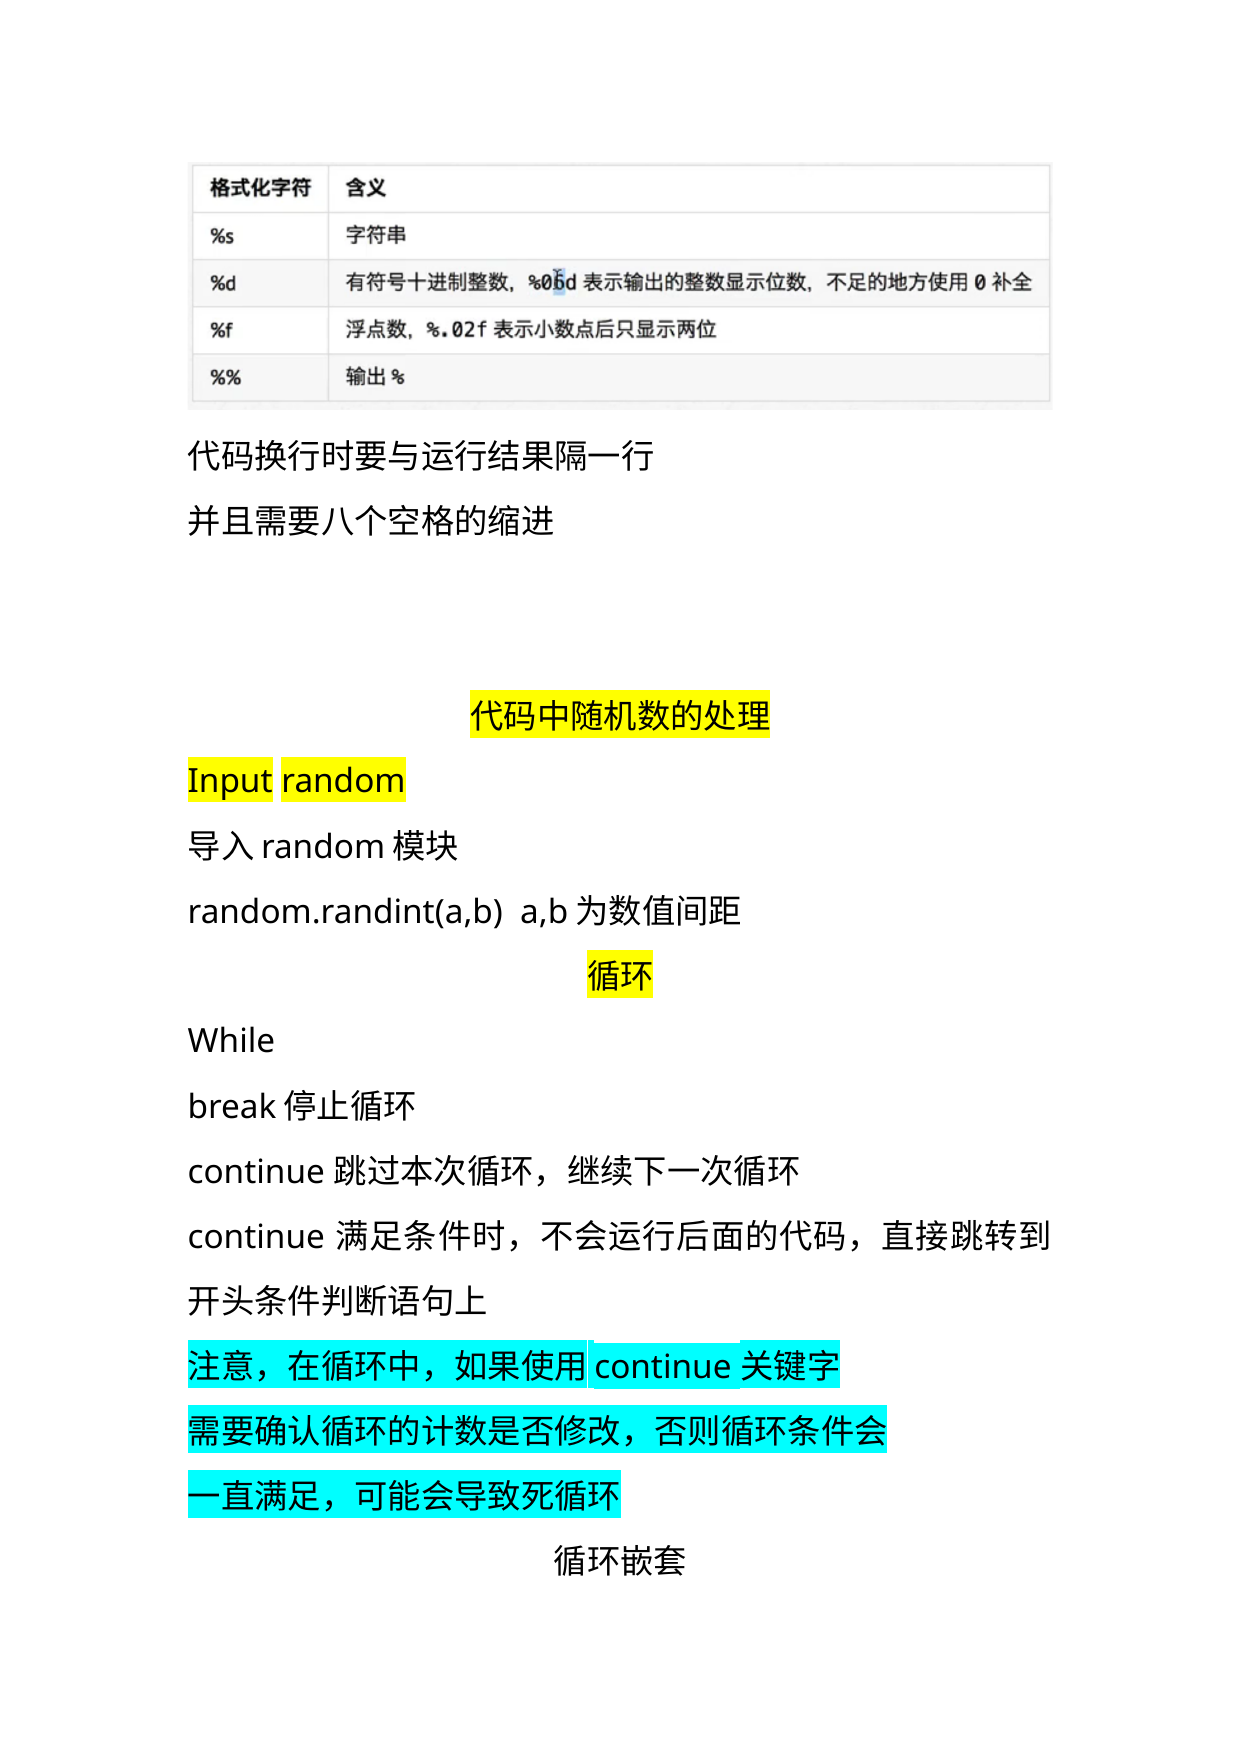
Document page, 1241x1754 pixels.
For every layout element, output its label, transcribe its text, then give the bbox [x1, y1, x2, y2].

text 需要确认循环的计数是否修改，否则循环条件会 [187, 1397, 1053, 1462]
text 一直满足，可能会导致死循环 [187, 1462, 1053, 1527]
text continue 满足条件时，不会运行后面的代码，直接跳转到开头条件判断语句上 [187, 1202, 1053, 1332]
text break停止循环 [187, 1072, 1053, 1137]
text 并且需要八个空格的缩进 [187, 487, 1053, 552]
text Input random [187, 747, 1053, 812]
text While [187, 1007, 1053, 1072]
text continue 跳过本次循环，继续下一次循环 [187, 1137, 1053, 1202]
text 循环 [187, 942, 1053, 1007]
text 注意，在循环中，如果使用continue 关键字 [187, 1332, 1053, 1397]
text 代码中随机数的处理 [187, 682, 1053, 747]
text 循环嵌套 [187, 1527, 1053, 1592]
picture [187, 162, 1053, 410]
text 代码换行时要与运行结果隔一行 [187, 422, 1053, 487]
text 导入random模块 [187, 812, 1053, 877]
text random.randint(a,b) a,b为数值间距 [187, 877, 1053, 942]
